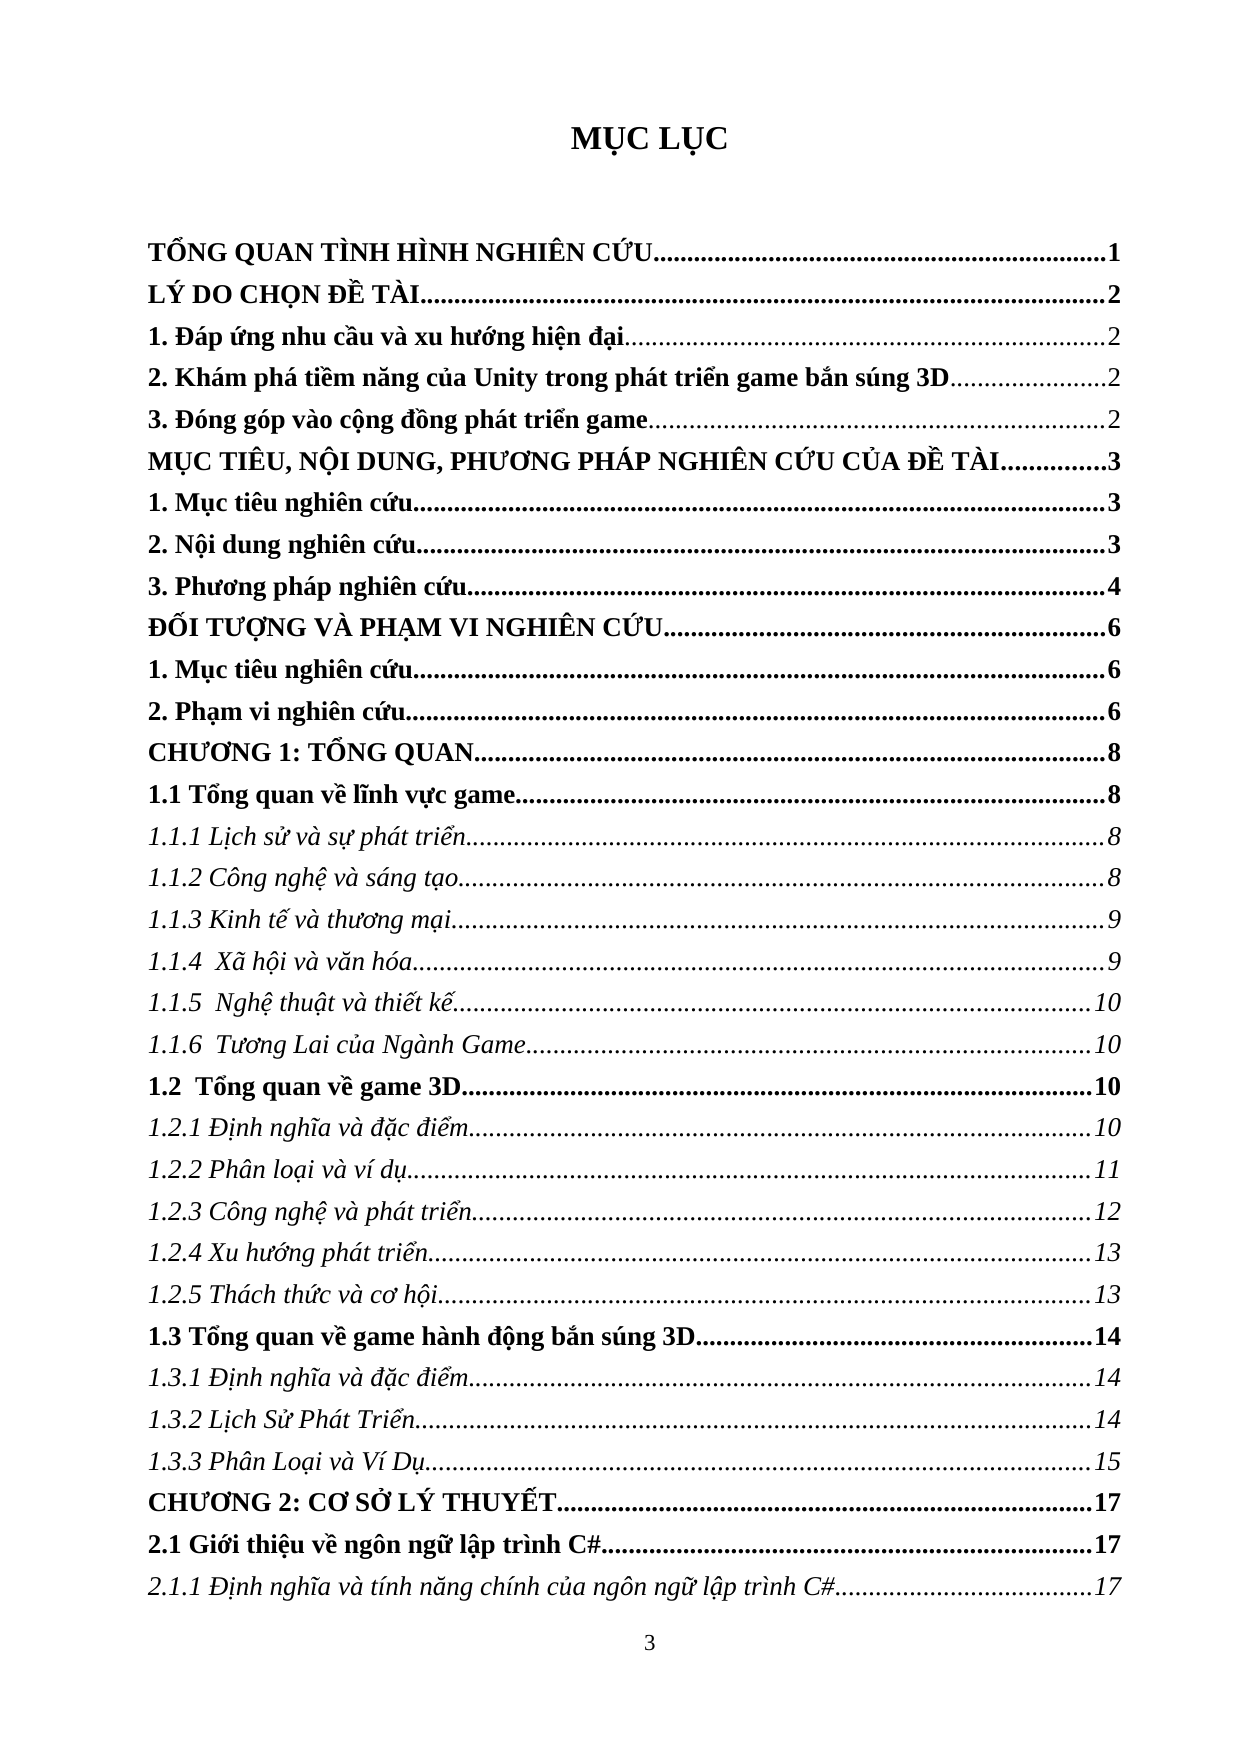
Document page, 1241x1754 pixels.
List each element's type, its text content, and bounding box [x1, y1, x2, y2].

text MỤC LỤC [177, 118, 1122, 156]
